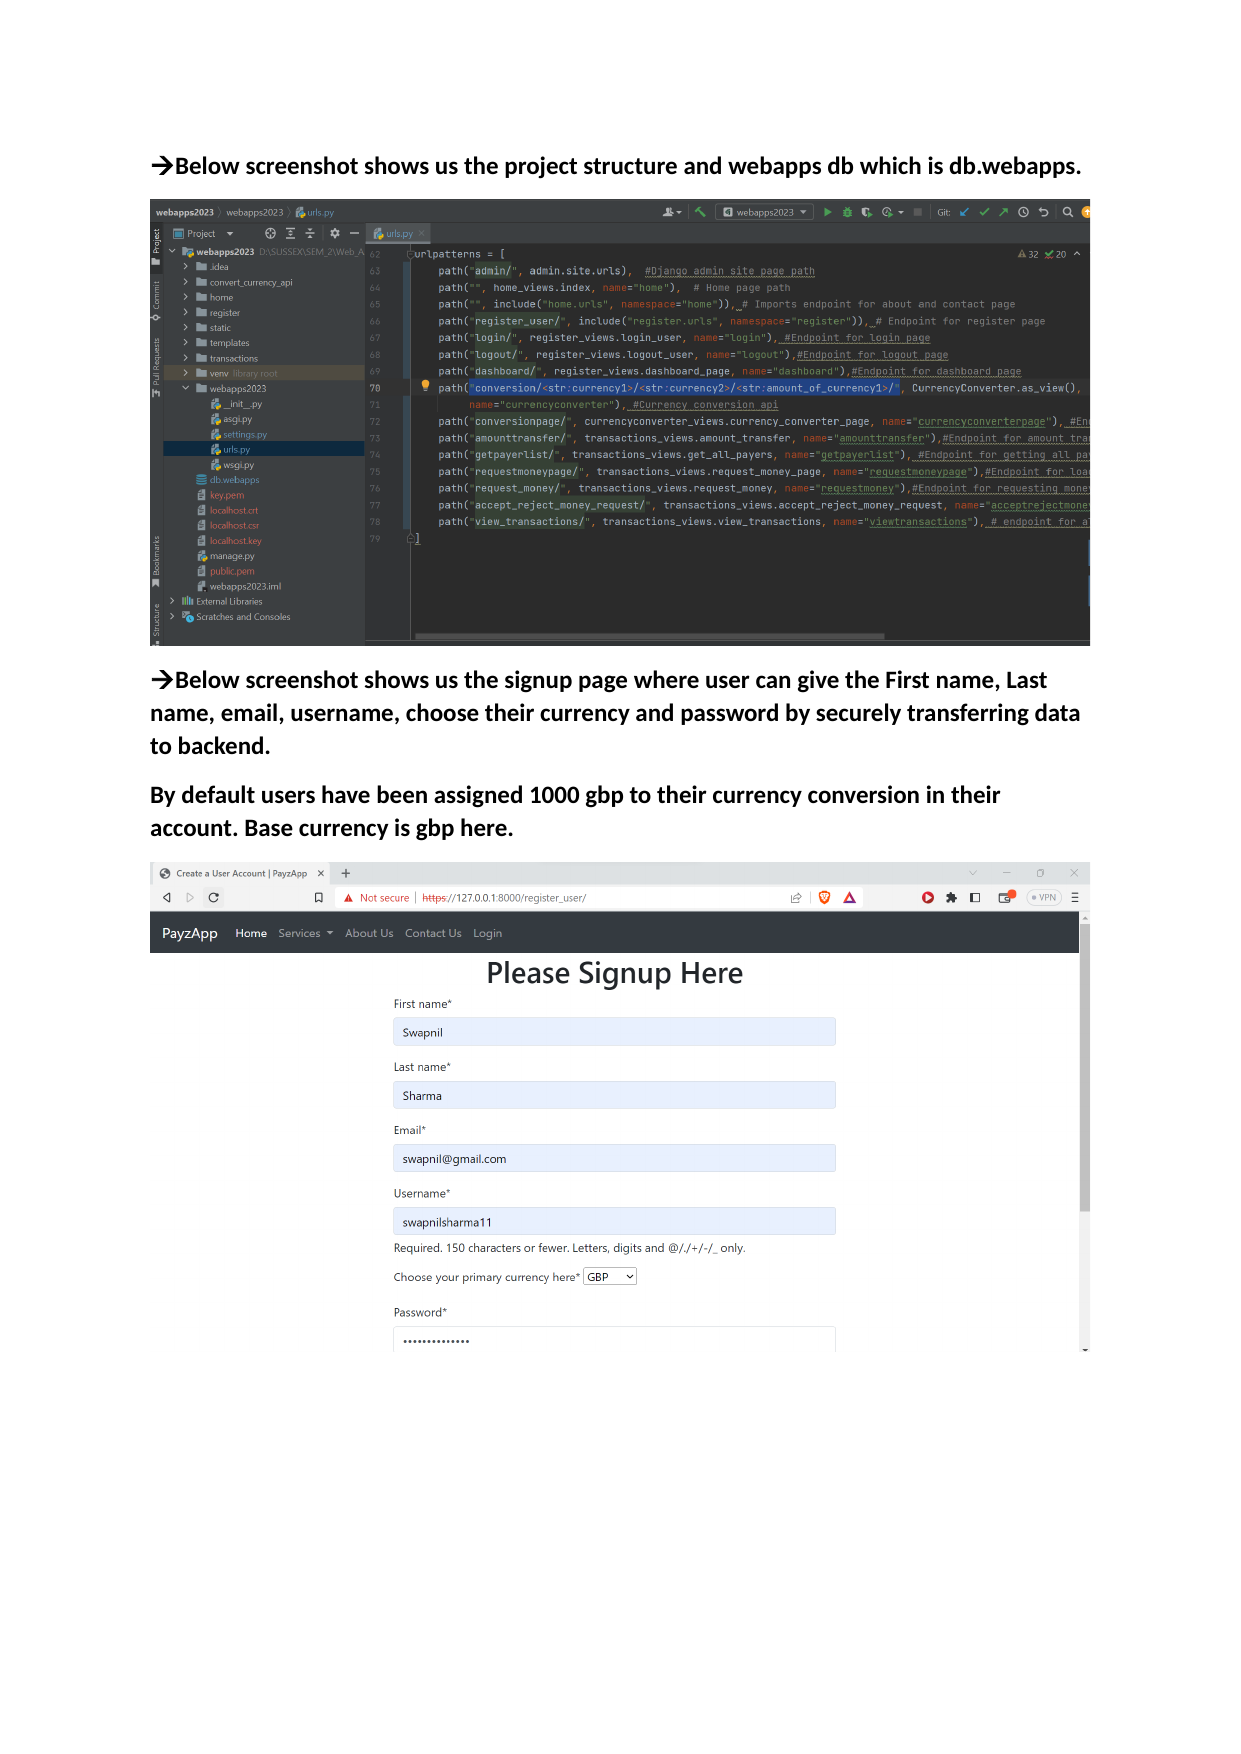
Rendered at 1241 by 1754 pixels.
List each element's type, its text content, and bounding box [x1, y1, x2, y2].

text Below screenshot shows us the signup page where user can give the First name, Last name, email, username, choose their currency and password by securely transferring data to backend. [150, 664, 1090, 761]
picture [150, 862, 1091, 1352]
picture [150, 199, 1091, 646]
text Below screenshot shows us the project structure and webapps db which is db.webapps. [150, 150, 1090, 181]
text By default users have been assigned 1000 gbp to their currency conversion in their account. Base currency is gbp here. [150, 780, 1090, 843]
